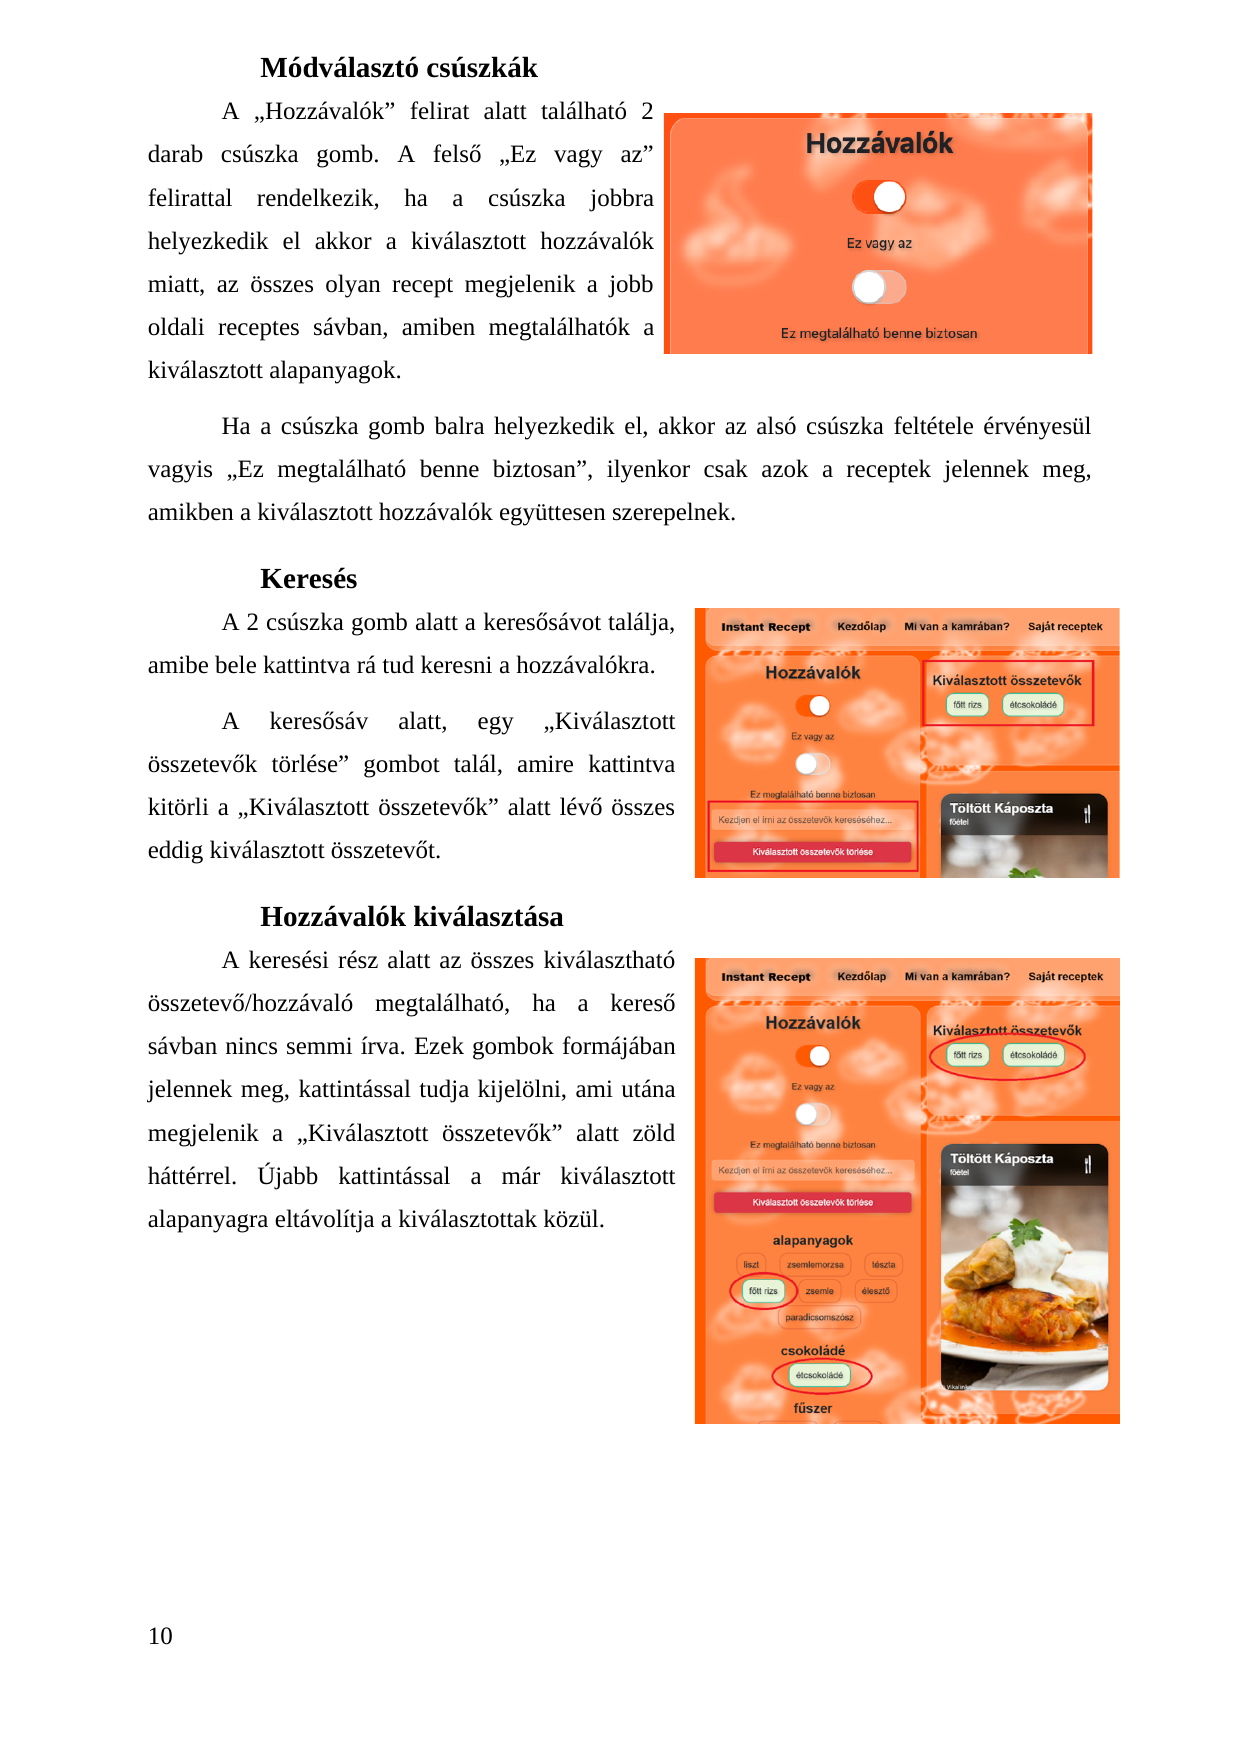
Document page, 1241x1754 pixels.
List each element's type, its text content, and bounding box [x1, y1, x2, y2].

list Keresés [260, 561, 1093, 594]
list Módválasztó csúszkák [260, 50, 1093, 84]
text A keresősáv alatt, egy „Kiválasztott összetevők törlése” gombot talál, amire kattintva kitörli a „Kiválasztott összetevők” alatt lévő összes eddig kiválasztott összetevőt. [148, 706, 694, 864]
picture [694, 608, 1120, 878]
picture [694, 958, 1120, 1424]
text Ha a csúszka gomb balra helyezkedik el, akkor az alsó csúszka feltétele érvényesül vagyis „Ez megtalálható benne biztosan”, ilyenkor csak azok a receptek jelennek meg, amikben a kiválasztott hozzávalók együttesen szerepelnek. [148, 411, 1093, 526]
text A 2 csúszka gomb alatt a keresősávot találja, amibe bele kattintva rá tud keresni a hozzávalókra. [148, 607, 1093, 679]
text A keresési rész alatt az összes kiválasztható összetevő/hozzávaló megtalálható, ha a kereső sávban nincs semmi írva. Ezek gombok formájában jelennek meg, kattintással tudja kijelölni, ami utána megjelenik a „Kiválasztott összetevők” alatt zöld háttérrel. Újabb kattintással a már kiválasztott alapanyagra eltávolítja a kiválasztottak közül. [148, 945, 1093, 1233]
picture [663, 113, 1093, 354]
list Hozzávalók kiválasztása [260, 899, 1093, 933]
